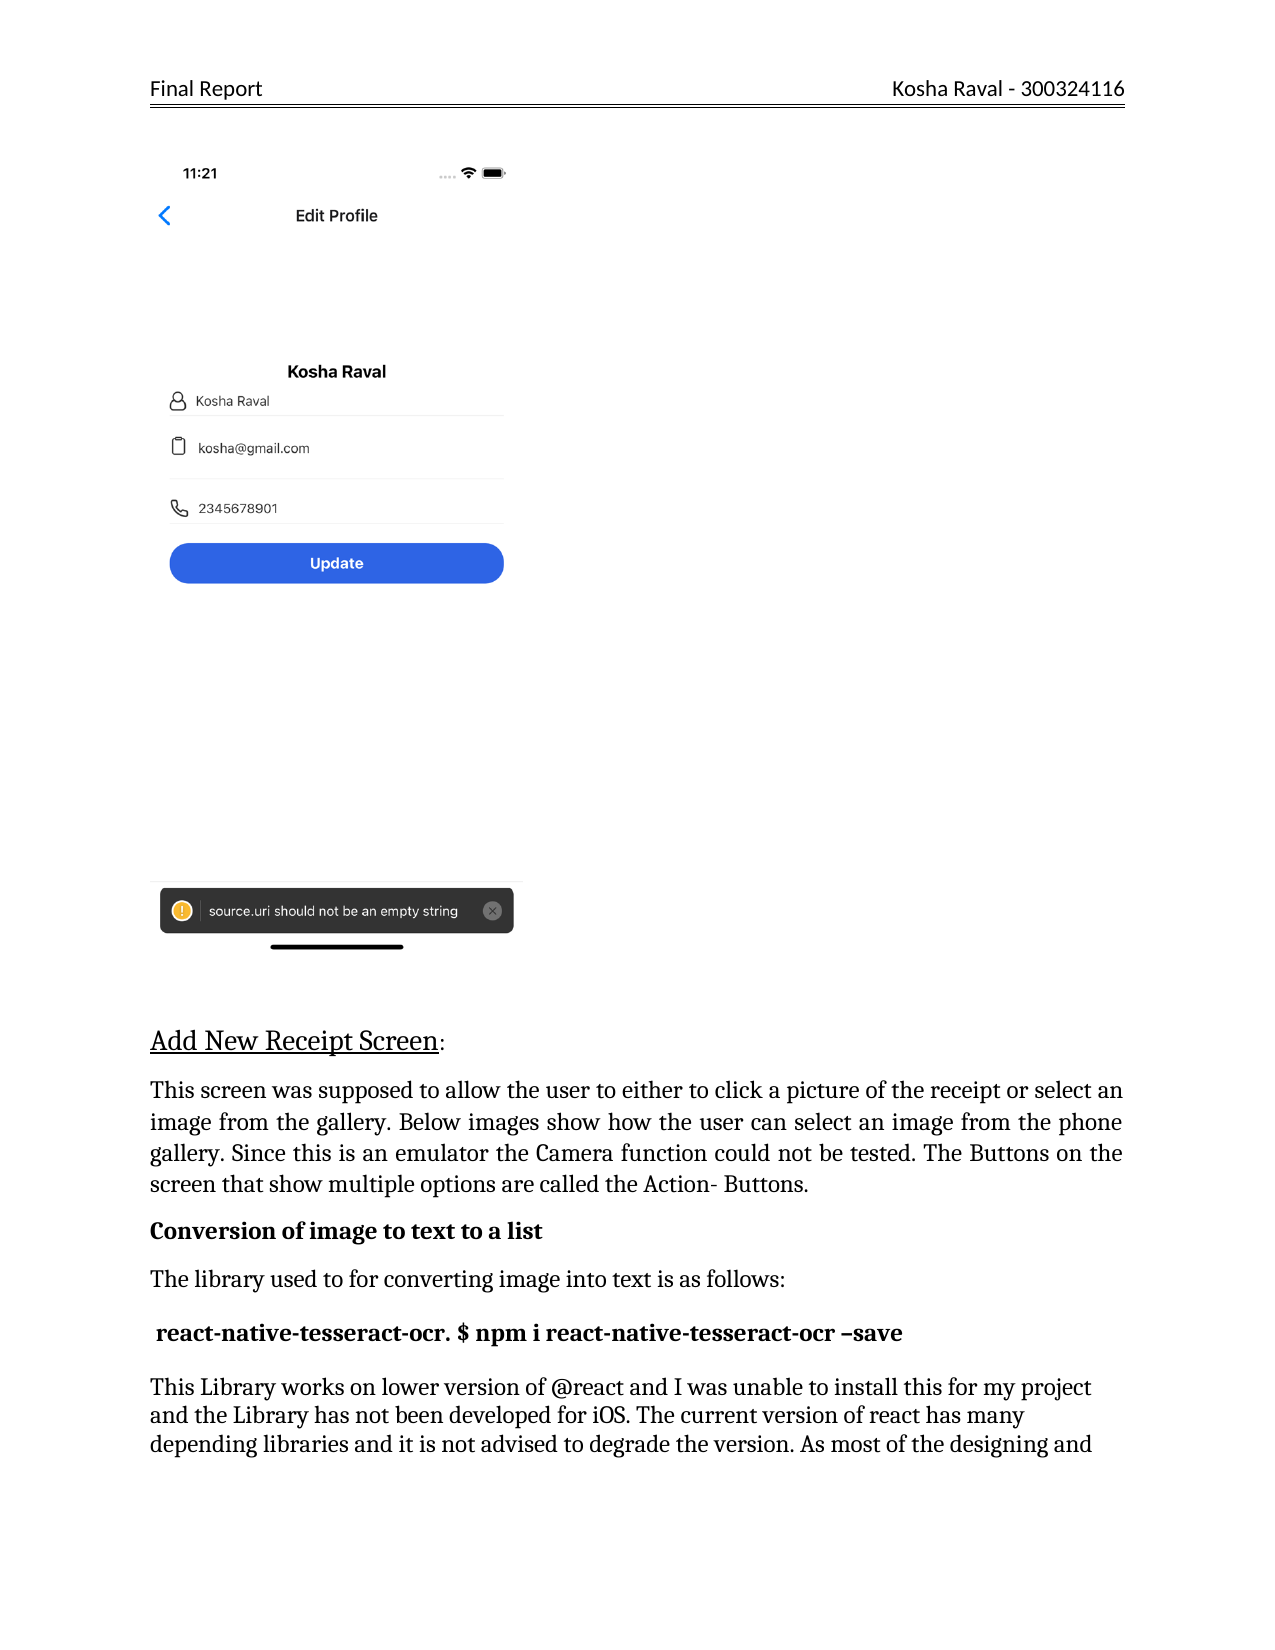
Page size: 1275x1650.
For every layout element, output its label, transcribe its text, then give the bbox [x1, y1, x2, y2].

text This screen was supposed to allow the user to either to click a picture of the receipt or select an image from the gallery. Below images show how the user can select an image from the phone gallery. Since this is an emulator the Camera function could not be tested. The Buttons on the screen that show multiple options are called the Action- Buttons. [150, 1076, 1125, 1198]
text react-native-tesseract-ocr. $ npm i react-native-tesseract-ocr –save [150, 1319, 1125, 1347]
text The library used to for converting image into text is as follows: [150, 1265, 1125, 1294]
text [150, 1372, 1125, 1459]
picture [150, 150, 523, 957]
text Conversion of image to text to a list [150, 1217, 1125, 1246]
text Add New Receipt Screen: [150, 1024, 1125, 1057]
